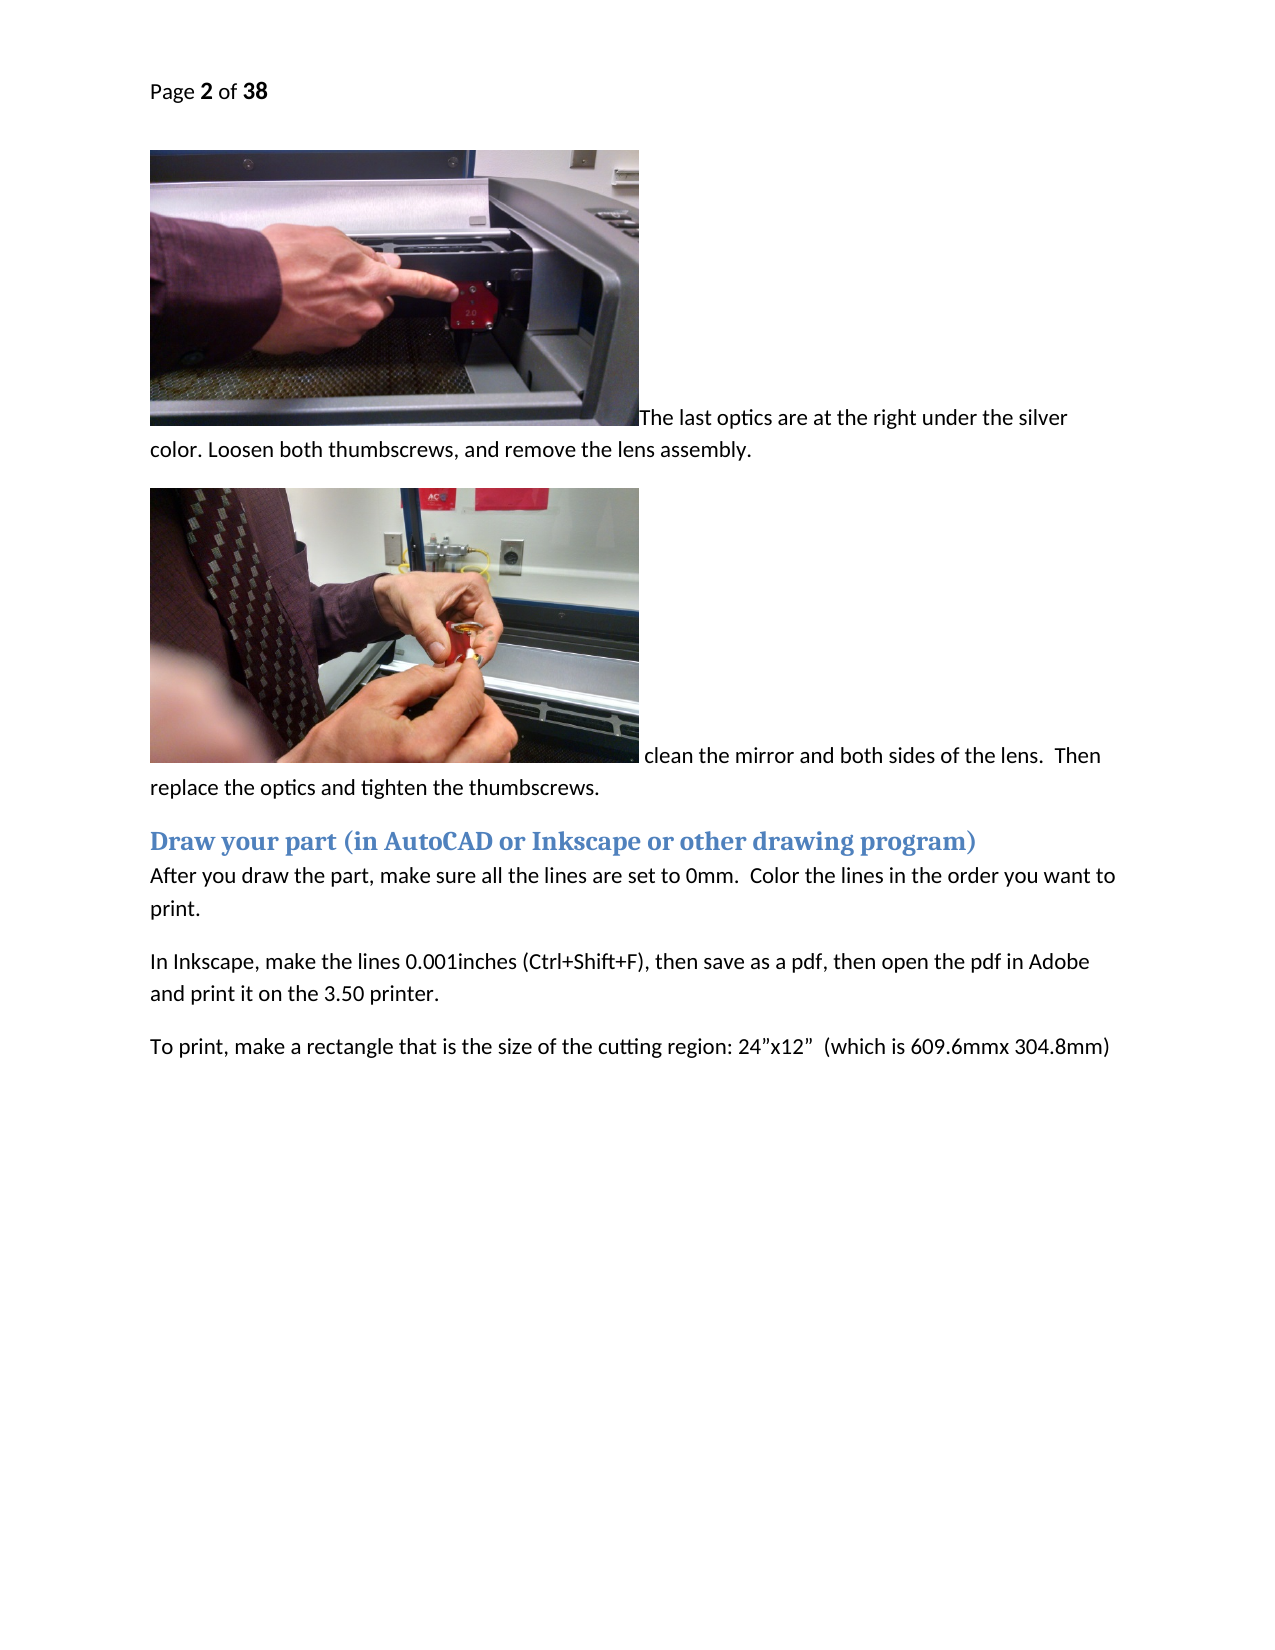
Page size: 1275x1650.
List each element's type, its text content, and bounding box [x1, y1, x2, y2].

text In Inkscape, make the lines 0.001inches (Ctrl+Shift+F), then save as a pdf, then open the pdf in Adobe and print it on the 3.50 printer. [150, 947, 1125, 1007]
picture [150, 150, 639, 426]
picture [150, 488, 639, 763]
text After you draw the part, make sure all the lines are set to 0mm. Color the lines in the order you want to print. [150, 862, 1125, 922]
text To print, make a rectangle that is the size of the cutting region: 24”x12” (which is 609.6mmx 304.8mm) [150, 1032, 1125, 1060]
subtitle Draw your part (in AutoCAD or Inkscape or other drawing program) [150, 826, 1125, 857]
